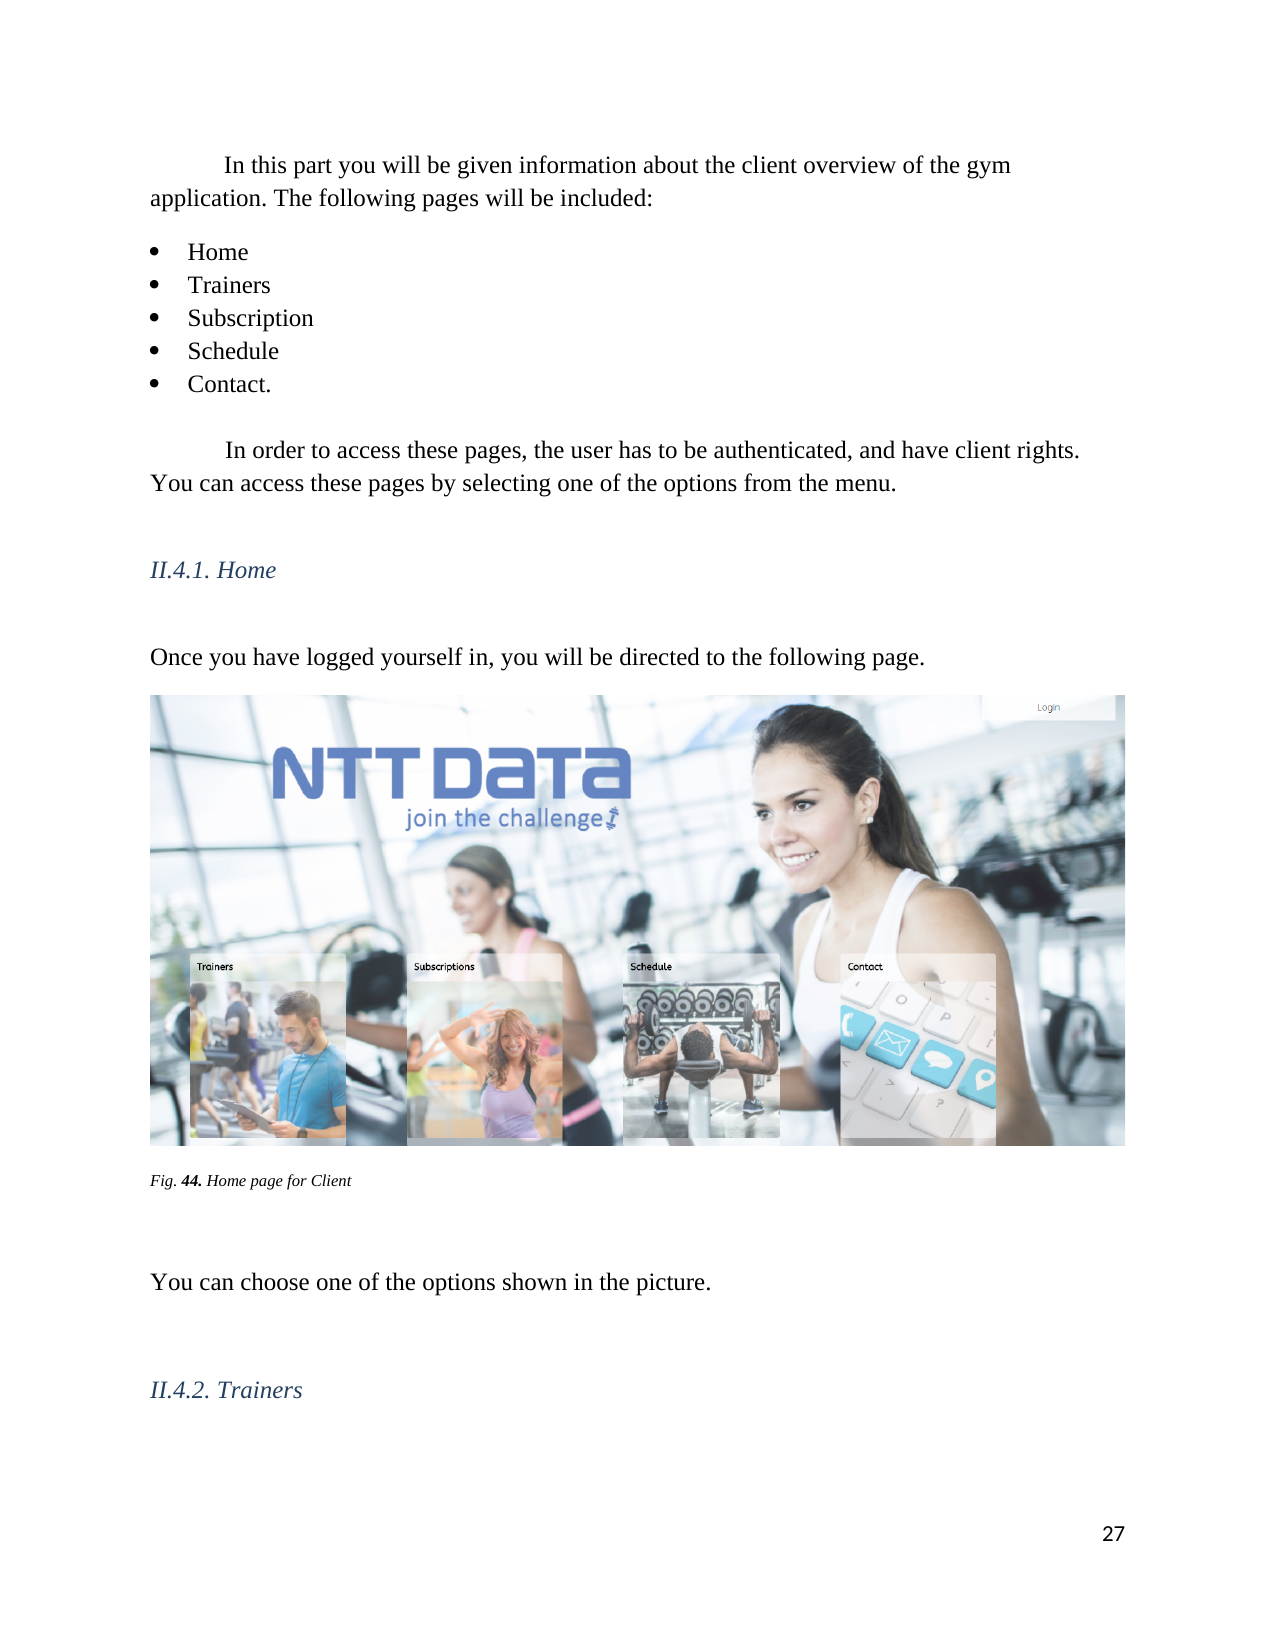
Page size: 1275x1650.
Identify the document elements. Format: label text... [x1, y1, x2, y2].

list Subscription [150, 303, 1125, 332]
text Once you have logged yourself in, you will be directed to the following page. [150, 642, 1125, 671]
text You can choose one of the options shown in the picture. [150, 1267, 1125, 1296]
text In this part you will be given information about the client overview of the gym application. The following pages will be included: [150, 150, 1125, 212]
picture [150, 695, 1125, 1146]
text Fig. 44. Home page for Client [150, 1171, 1125, 1190]
list Home [150, 237, 1125, 266]
list In order to access these pages, the user has to be authenticated, and have client rights. You can access these pages by selecting one of the options from the menu. [150, 435, 1125, 497]
subtitle II.4.1. Home [150, 555, 1125, 584]
subtitle II.4.2. Trainers [150, 1375, 1125, 1404]
list Contact. [150, 369, 1125, 398]
list Trainers [150, 270, 1125, 299]
list Schedule [150, 336, 1125, 365]
